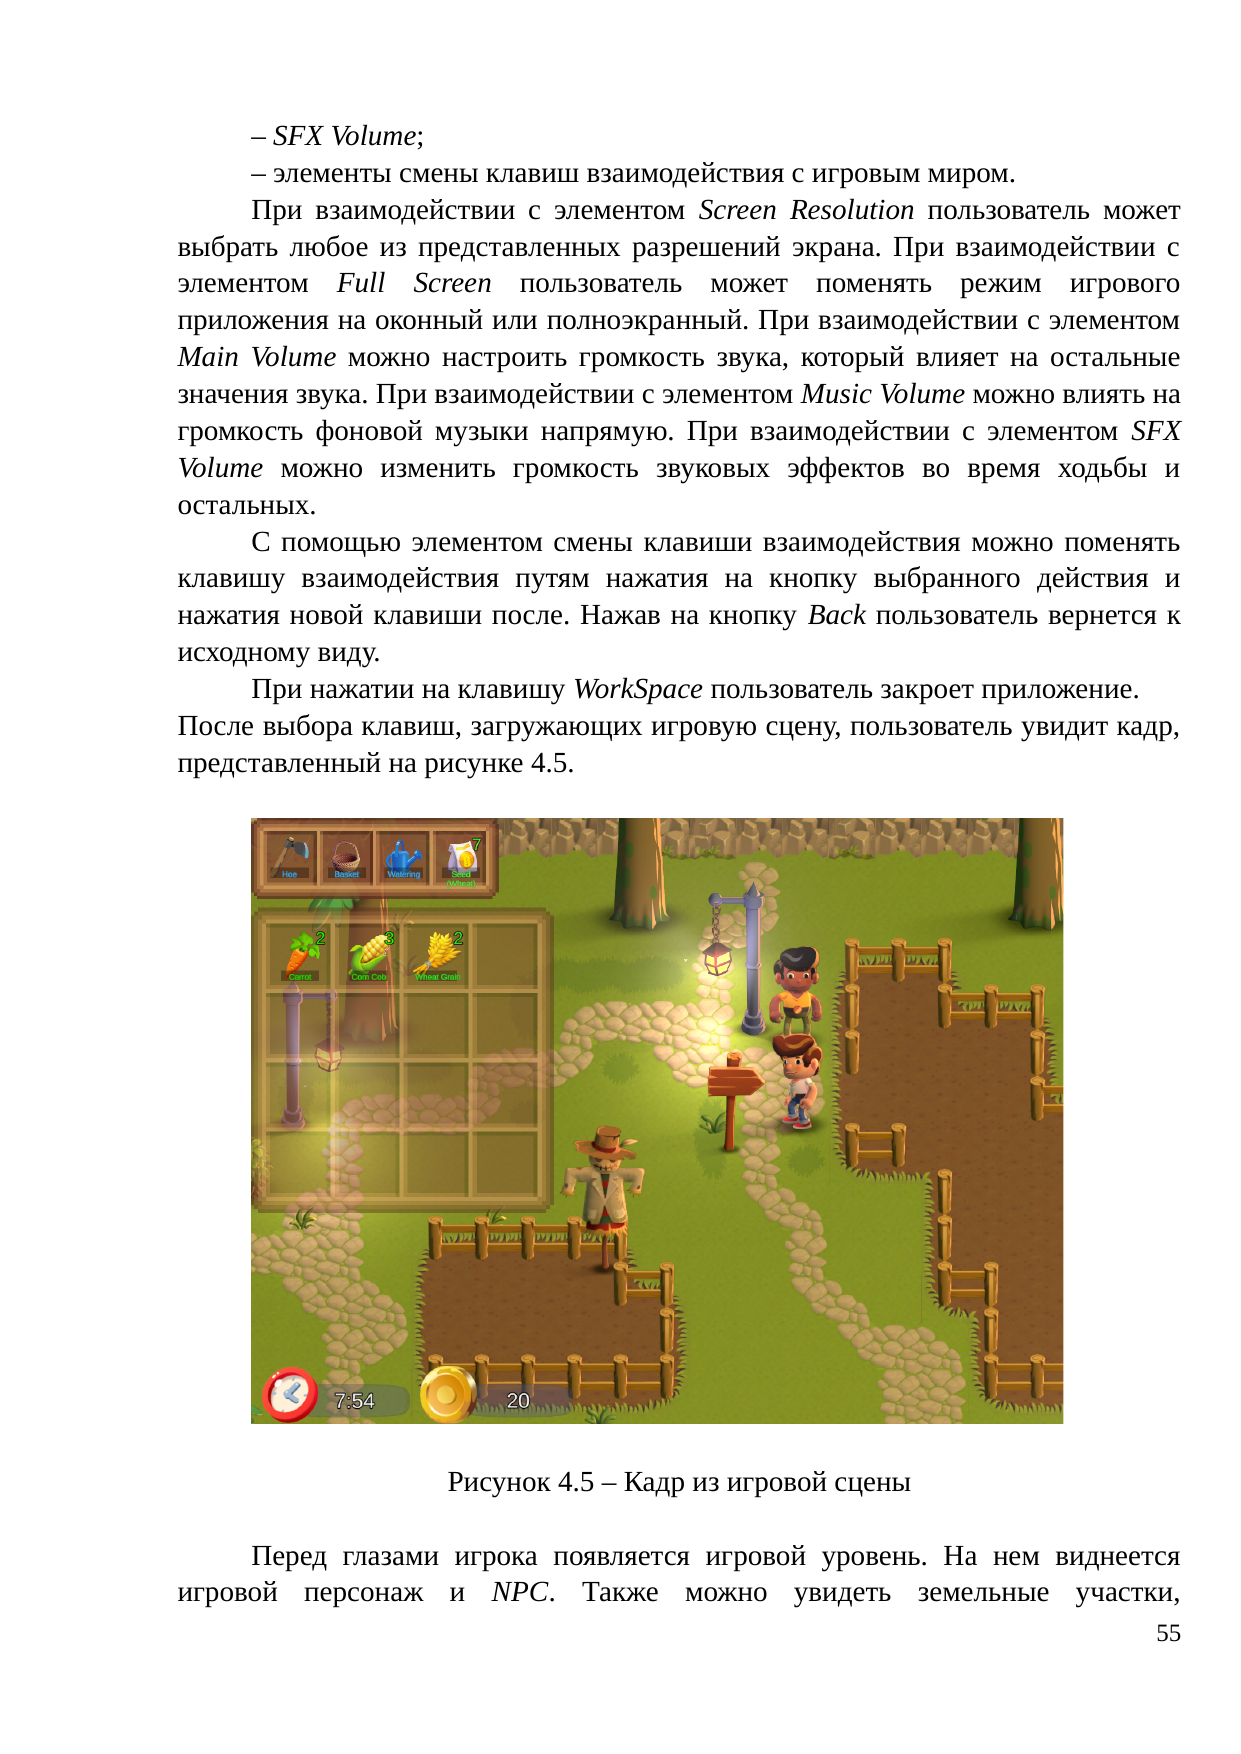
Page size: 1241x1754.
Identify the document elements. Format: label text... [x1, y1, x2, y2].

text После выбора клавиш, загружающих игровую сцену, пользователь увидит кадр, представленный на рисунке 4.5. [177, 708, 1181, 778]
text При нажатии на клавишу WorkSpace пользователь закроет приложение. [177, 671, 1181, 705]
text При взаимодействии с элементом Screen Resolution пользователь может выбрать любое из представленных разрешений экрана. При взаимодействии с элементом Full Screen пользователь может поменять режим игрового приложения на оконный или полноэкранный. При взаимодействии с элементом Main Volume можно настроить громкость звука, который влияет на остальные значения звука. При взаимодействии с элементом Music Volume можно влиять на громкость фоновой музыки напрямую. При взаимодействии с элементом SFX Volume можно изменить громкость звуковых эффектов во время ходьбы и остальных. [177, 192, 1181, 520]
text – SFX Volume; [177, 118, 1181, 152]
text С помощью элементом смены клавиши взаимодействия можно поменять клавишу взаимодействия путям нажатия на кнопку выбранного действия и нажатия новой клавиши после. Нажав на кнопку Back пользователь вернется к исходному виду. [177, 524, 1181, 668]
text Рисунок 4.5 – Кадр из игровой сцены [177, 1464, 1181, 1497]
picture [251, 818, 1064, 1424]
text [177, 1538, 1181, 1608]
text – элементы смены клавиш взаимодействия с игровым миром. [177, 155, 1181, 188]
